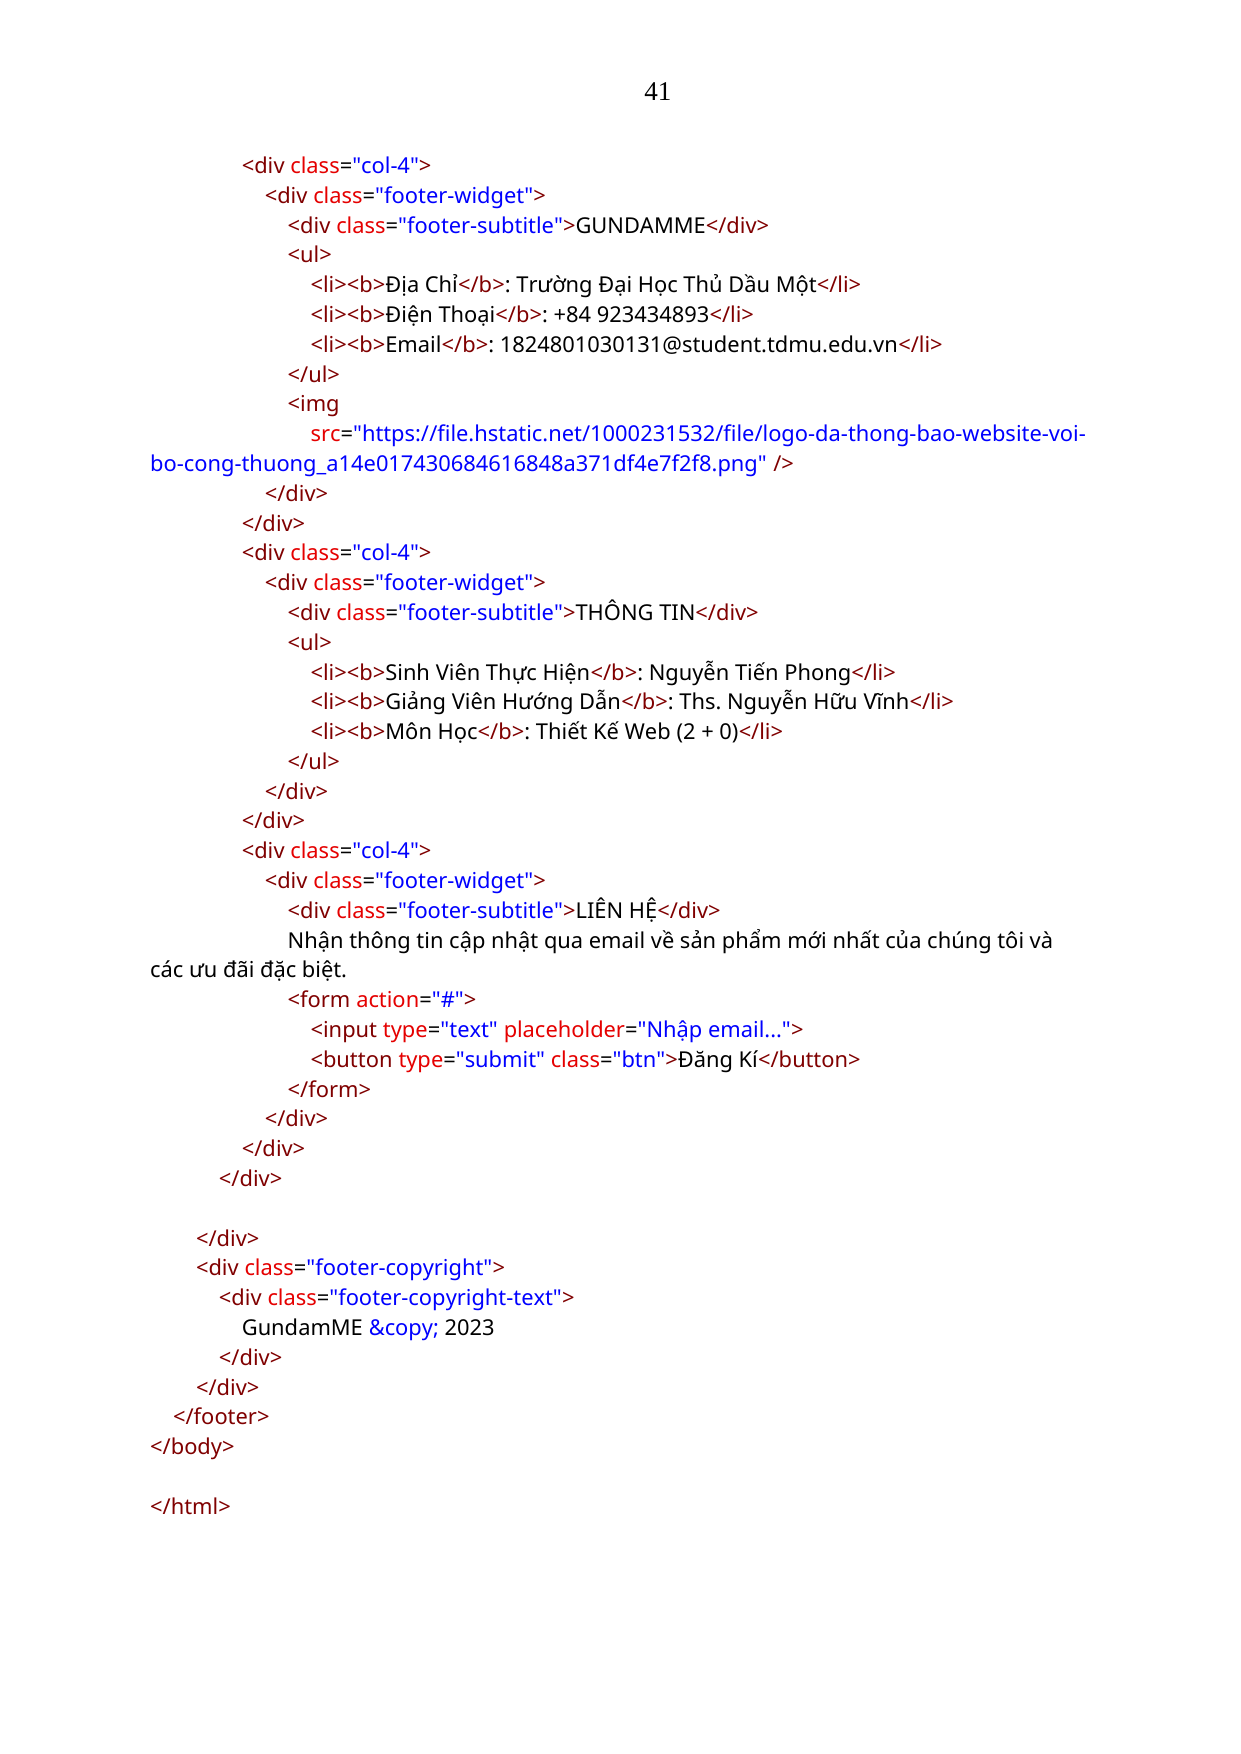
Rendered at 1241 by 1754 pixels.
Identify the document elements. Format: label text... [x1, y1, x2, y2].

text <li><b>Email</b>: 1824801030131@student.tdmu.edu.vn</li> [150, 329, 1090, 358]
text <input type="text" placeholder="Nhập email..."> [150, 1014, 1090, 1044]
text </div> [150, 1342, 1090, 1371]
text <div class="footer-subtitle">THÔNG TIN</div> [150, 597, 1090, 627]
text <div class="col-4"> [150, 537, 1090, 567]
text <li><b>Môn Học</b>: Thiết Kế Web (2 + 0)</li> [150, 716, 1090, 746]
text </div> [150, 776, 1090, 805]
text <div class="footer-copyright-text"> [150, 1282, 1090, 1312]
text </html> [150, 1491, 1090, 1520]
text </div> [150, 805, 1090, 835]
text </div> [150, 1133, 1090, 1163]
text <div class="footer-widget"> [150, 865, 1090, 895]
text </div> [150, 1222, 1090, 1252]
text <ul> [150, 627, 1090, 656]
text <div class="footer-subtitle">GUNDAMME</div> [150, 209, 1090, 239]
text <li><b>Địa Chỉ</b>: Trường Đại Học Thủ Dầu Một</li> [150, 269, 1090, 299]
text <div class="col-4"> [150, 835, 1090, 865]
text </div> [150, 1103, 1090, 1133]
text </ul> [150, 358, 1090, 388]
text </div> [150, 1163, 1090, 1193]
text <li><b>Sinh Viên Thực Hiện</b>: Nguyễn Tiến Phong</li> [150, 656, 1090, 686]
text </body> [150, 1431, 1090, 1461]
text </div> [150, 507, 1090, 537]
text GundamME &copy; 2023 [150, 1312, 1090, 1342]
text <div class="footer-widget"> [150, 567, 1090, 597]
text <ul> [150, 239, 1090, 269]
text <div class="col-4"> [150, 150, 1090, 180]
text <form action="#"> [150, 984, 1090, 1014]
text </footer> [150, 1401, 1090, 1431]
text </ul> [150, 746, 1090, 776]
text </div> [150, 1371, 1090, 1401]
text </form> [150, 1073, 1090, 1103]
text <li><b>Điện Thoại</b>: +84 923434893</li> [150, 299, 1090, 329]
text Nhận thông tin cập nhật qua email về sản phẩm mới nhất của chúng tôi và các ưu đãi đặc biệt. [150, 924, 1090, 984]
text src="https://file.hstatic.net/1000231532/file/logo-da-thong-bao-website-voi-bo-cong-thuong_a14e017430684616848a371df4e7f2f8.png" /> [150, 418, 1090, 478]
text <button type="submit" class="btn">Đăng Kí</button> [150, 1044, 1090, 1073]
text <li><b>Giảng Viên Hướng Dẫn</b>: Ths. Nguyễn Hữu Vĩnh</li> [150, 686, 1090, 716]
text <div class="footer-copyright"> [150, 1252, 1090, 1282]
text <div class="footer-widget"> [150, 180, 1090, 209]
text </div> [150, 478, 1090, 507]
text <div class="footer-subtitle">LIÊN HỆ</div> [150, 895, 1090, 924]
text <img [150, 388, 1090, 418]
